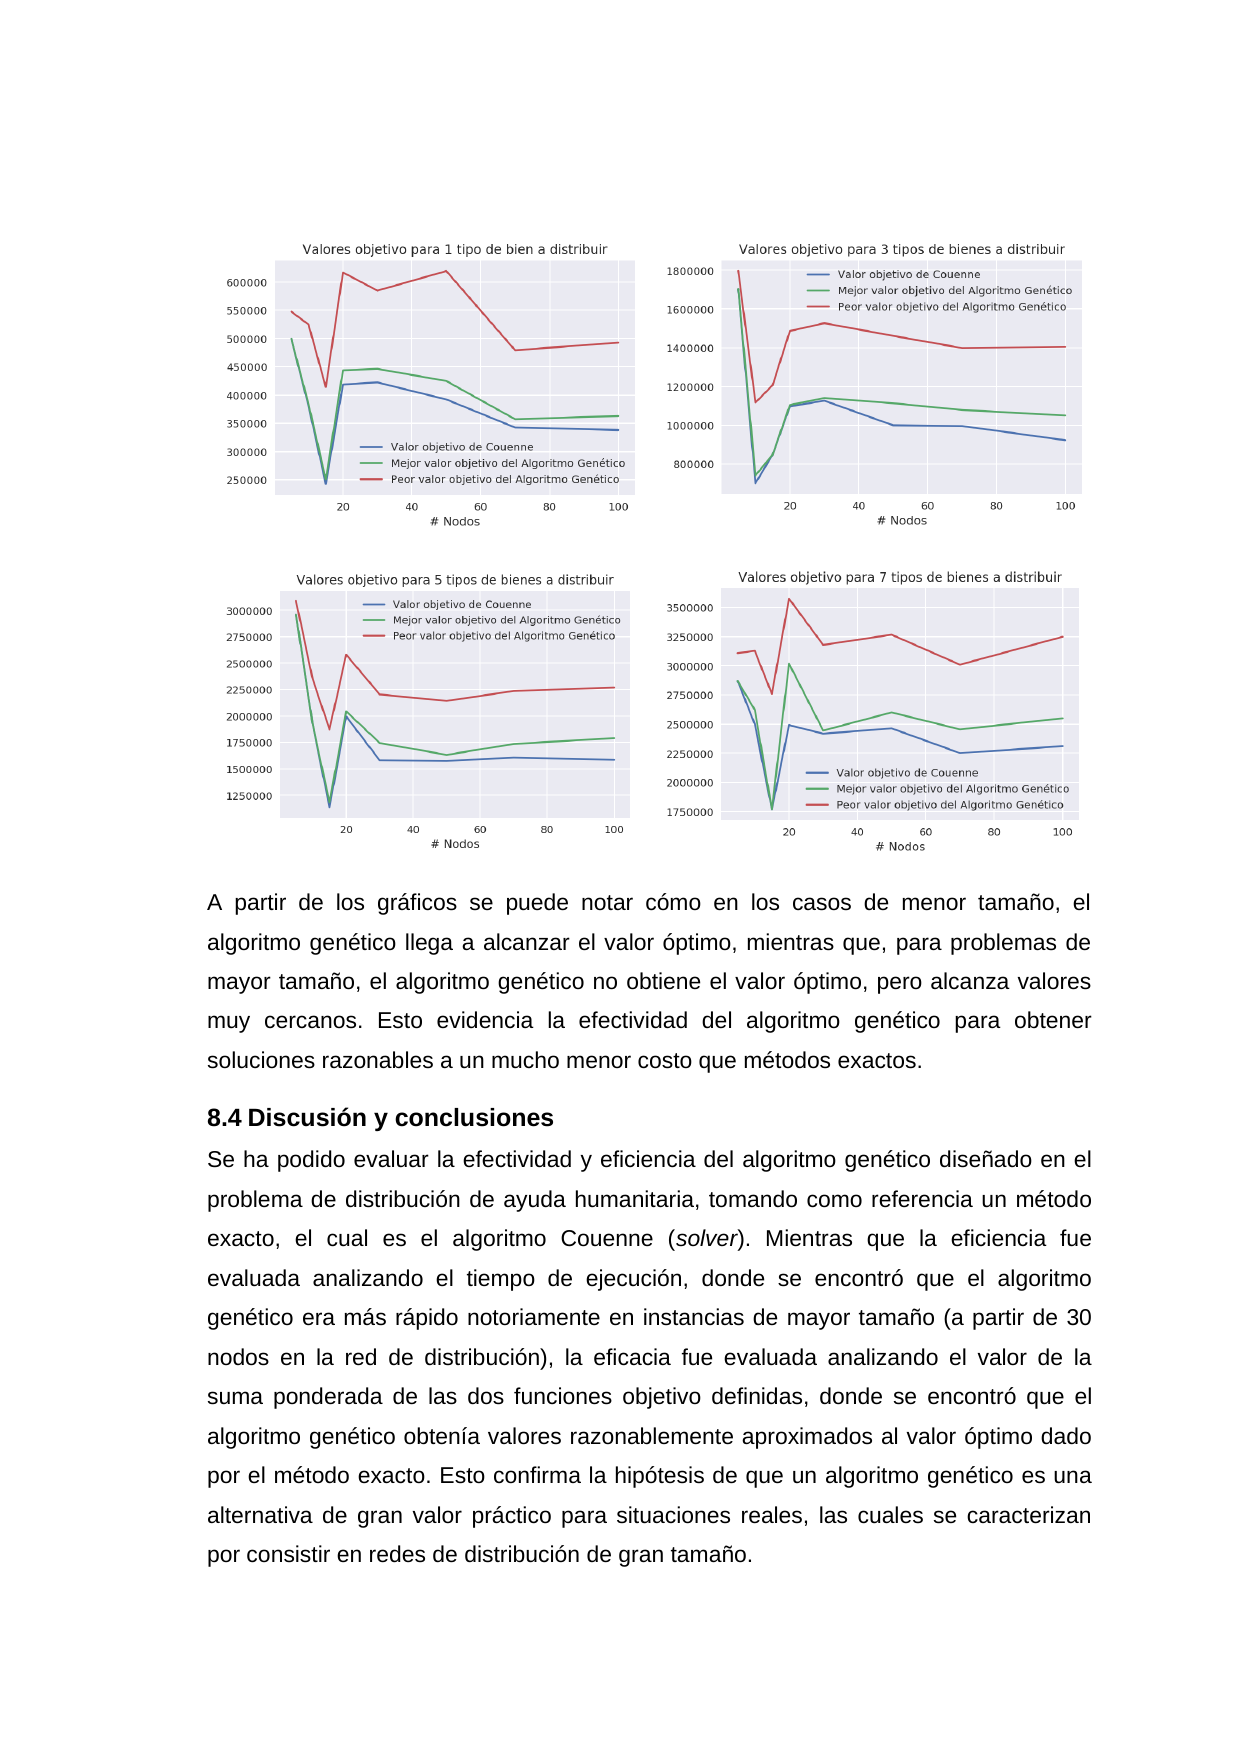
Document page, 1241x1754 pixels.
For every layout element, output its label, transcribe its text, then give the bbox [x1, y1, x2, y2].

table_header [648, 236, 1092, 564]
table_cell [207, 565, 647, 889]
picture [658, 237, 1089, 534]
text Se ha podido evaluar la efectividad y eficiencia del algoritmo genético diseñado en el problema de distribución de ayuda humanitaria, tomando como referencia un método exacto, el cual es el algoritmo Couenne (solver). Mientras que la eficiencia fue evaluada analizando el tiempo de ejecución, donde se encontró que el algoritmo genético era más rápido notoriamente en instancias de mayor tamaño (a partir de 30 nodos en la red de distribución), la eficacia fue evaluada analizando el valor de la suma ponderada de las dos funciones objetivo definidas, donde se encontró que el algoritmo genético obtenía valores razonablemente aproximados al valor óptimo dado por el método exacto. Esto confirma la hipótesis de que un algoritmo genético es una alternativa de gran valor práctico para situaciones reales, las cuales se caracterizan por consistir en redes de distribución de gran tamaño. [207, 1146, 1092, 1567]
picture [218, 236, 642, 535]
picture [218, 567, 637, 857]
subtitle Discusión y conclusiones [207, 1103, 1092, 1132]
table_cell [648, 565, 1092, 889]
table_header [207, 236, 647, 564]
picture [658, 564, 1086, 860]
text A partir de los gráficos se puede notar cómo en los casos de menor tamaño, el algoritmo genético llega a alcanzar el valor óptimo, mientras que, para problemas de mayor tamaño, el algoritmo genético no obtiene el valor óptimo, pero alcanza valores muy cercanos. Esto evidencia la efectividad del algoritmo genético para obtener soluciones razonables a un mucho menor costo que métodos exactos. [207, 889, 1092, 1073]
